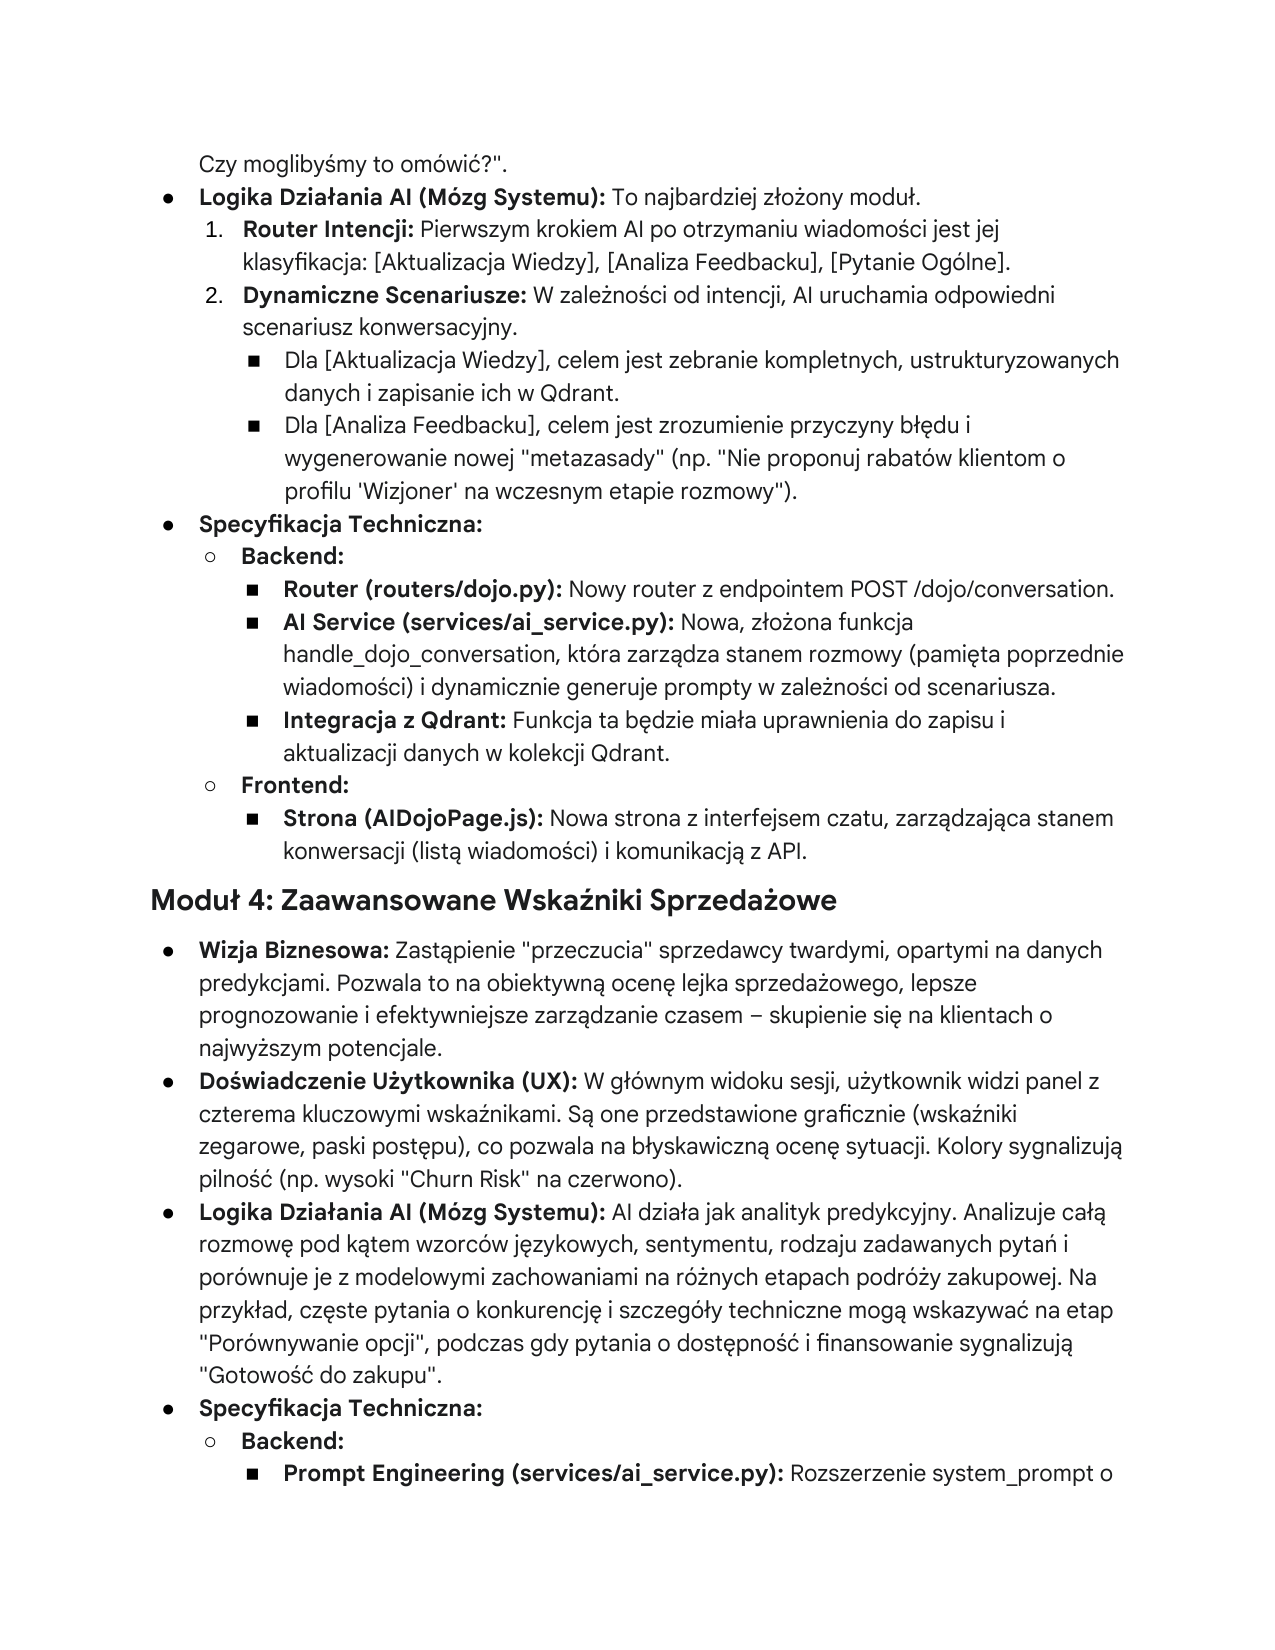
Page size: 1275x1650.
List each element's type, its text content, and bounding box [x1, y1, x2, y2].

list Wizja Biznesowa: Zastąpienie "przeczucia" sprzedawcy twardymi, opartymi na danych predykcjami. Pozwala to na obiektywną ocenę lejka sprzedażowego, lepsze prognozowanie i efektywniejsze zarządzanie czasem – skupienie się na klientach o najwyższym potencjale. [161, 936, 1125, 1063]
list Frontend: [203, 771, 1125, 800]
list Strona (AIDojoPage.js): Nowa strona z interfejsem czatu, zarządzająca stanem konwersacji (listą wiadomości) i komunikacją z API. [245, 804, 1125, 866]
list Integracja z Qdrant: Funkcja ta będzie miała uprawnienia do zapisu i aktualizacji danych w kolekcji Qdrant. [245, 706, 1125, 767]
list Router Intencji: Pierwszym krokiem AI po otrzymaniu wiadomości jest jej klasyfikacja: [Aktualizacja Wiedzy], [Analiza Feedbacku], [Pytanie Ogólne]. [205, 215, 1125, 277]
list Specyfikacja Techniczna: [161, 510, 1125, 538]
list Backend: [203, 542, 1125, 571]
list Backend: [203, 1427, 1125, 1456]
list Doświadczenie Użytkownika (UX): W głównym widoku sesji, użytkownik widzi panel z czterema kluczowymi wskaźnikami. Są one przedstawione graficznie (wskaźniki zegarowe, paski postępu), co pozwala na błyskawiczną ocenę sytuacji. Kolory sygnalizują pilność (np. wysoki "Churn Risk" na czerwono). [161, 1067, 1125, 1194]
list Specyfikacja Techniczna: [161, 1394, 1125, 1423]
list Logika Działania AI (Mózg Systemu): To najbardziej złożony moduł. [161, 183, 1125, 211]
list Logika Działania AI (Mózg Systemu): AI działa jak analityk predykcyjny. Analizuje całą rozmowę pod kątem wzorców językowych, sentymentu, rodzaju zadawanych pytań i porównuje je z modelowymi zachowaniami na różnych etapach podróży zakupowej. Na przykład, częste pytania o konkurencję i szczegóły techniczne mogą wskazywać na etap "Porównywanie opcji", podczas gdy pytania o dostępność i finansowanie sygnalizują "Gotowość do zakupu". [161, 1198, 1125, 1390]
list AI Service (services/ai_service.py): Nowa, złożona funkcja handle_dojo_conversation, która zarządza stanem rozmowy (pamięta poprzednie wiadomości) i dynamicznie generuje prompty w zależności od scenariusza. [245, 608, 1125, 702]
list Dynamiczne Scenariusze: W zależności od intencji, AI uruchamia odpowiedni scenariusz konwersacyjny. [205, 281, 1125, 342]
subtitle Moduł 4: Zaawansowane Wskaźniki Sprzedażowe [150, 882, 1125, 919]
list Dla [Analiza Feedbacku], celem jest zrozumienie przyczyny błędu i wygenerowanie nowej "metazasady" (np. "Nie proponuj rabatów klientom o profilu 'Wizjoner' na wczesnym etapie rozmowy"). [247, 412, 1125, 506]
list Router (routers/dojo.py): Nowy router z endpointem POST /dojo/conversation. [245, 575, 1125, 604]
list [245, 1459, 1125, 1488]
list Dla [Aktualizacja Wiedzy], celem jest zebranie kompletnych, ustrukturyzowanych danych i zapisanie ich w Qdrant. [247, 346, 1125, 408]
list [161, 150, 1125, 179]
